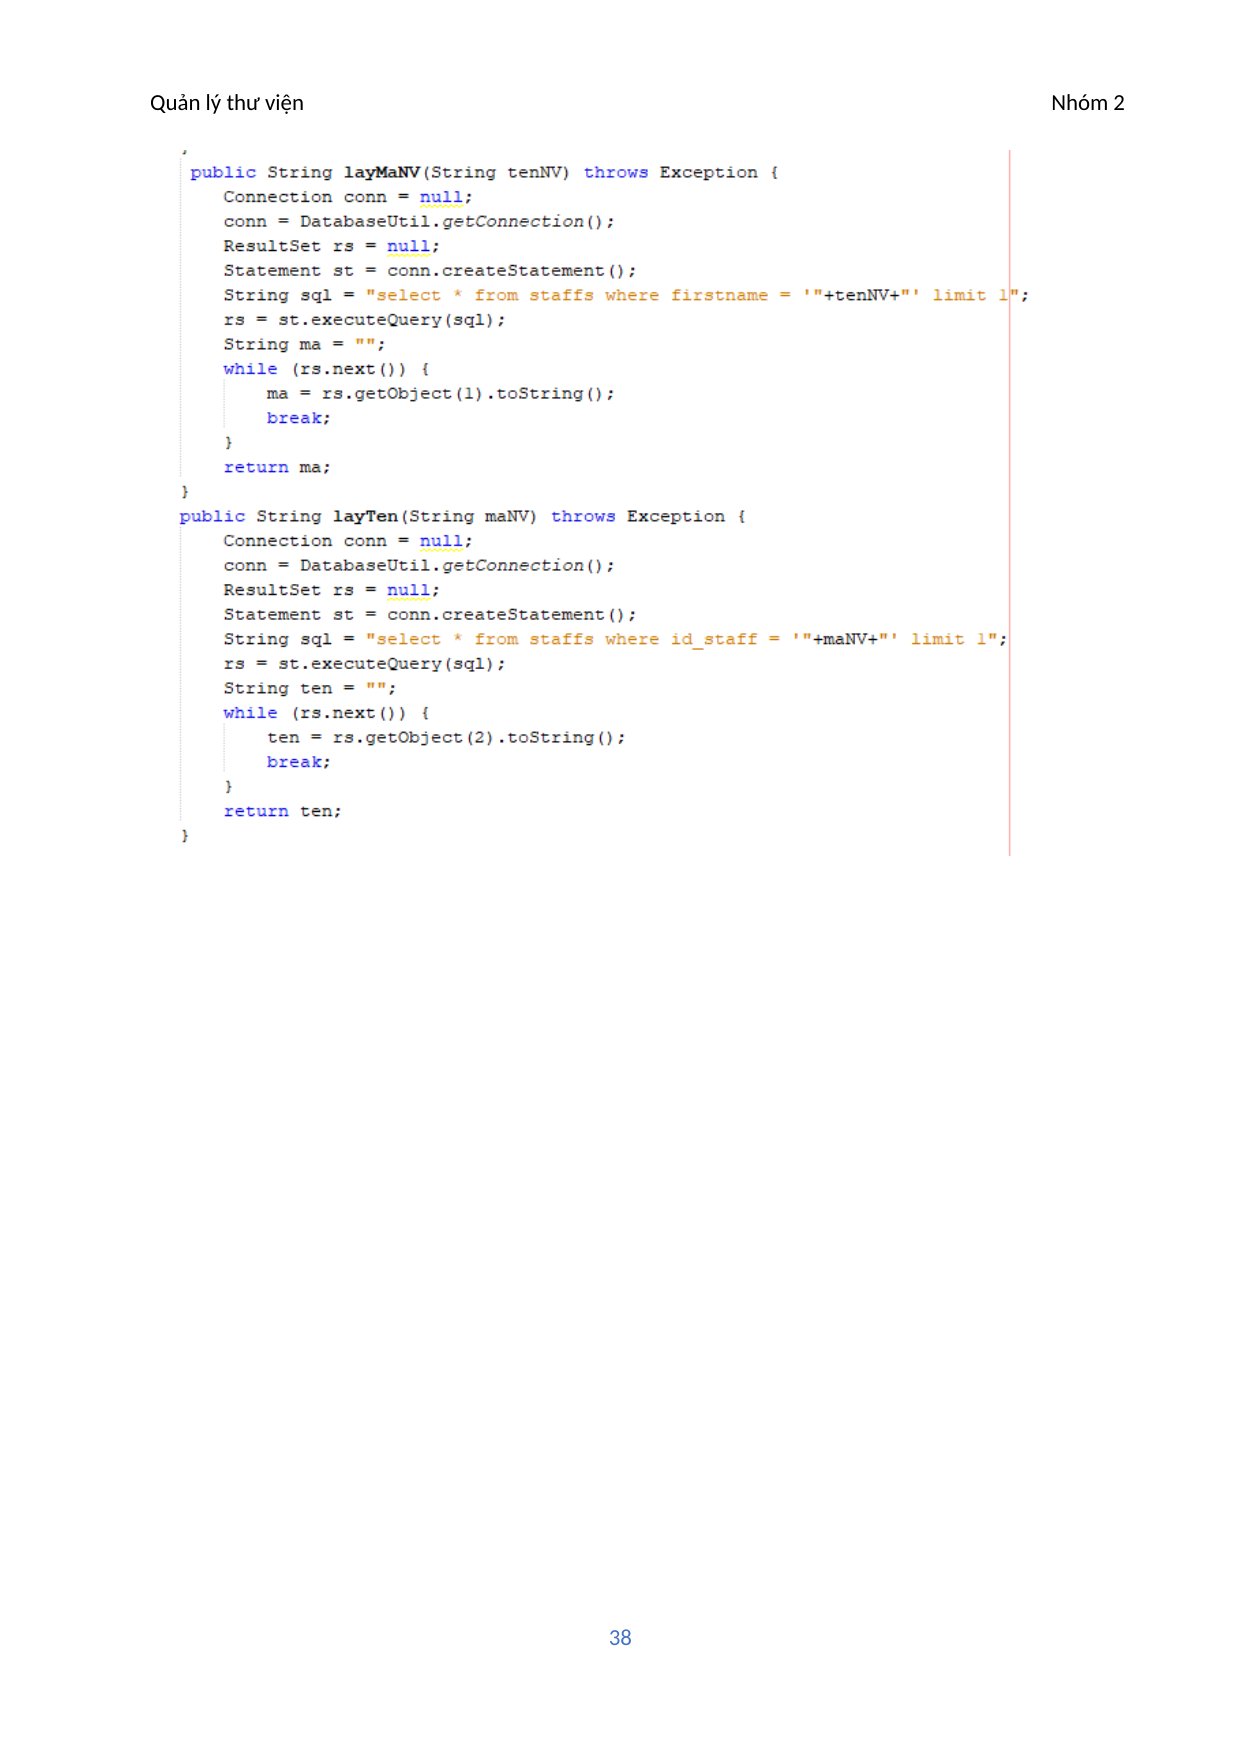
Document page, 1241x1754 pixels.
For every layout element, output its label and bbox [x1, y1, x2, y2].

picture [150, 150, 1091, 856]
